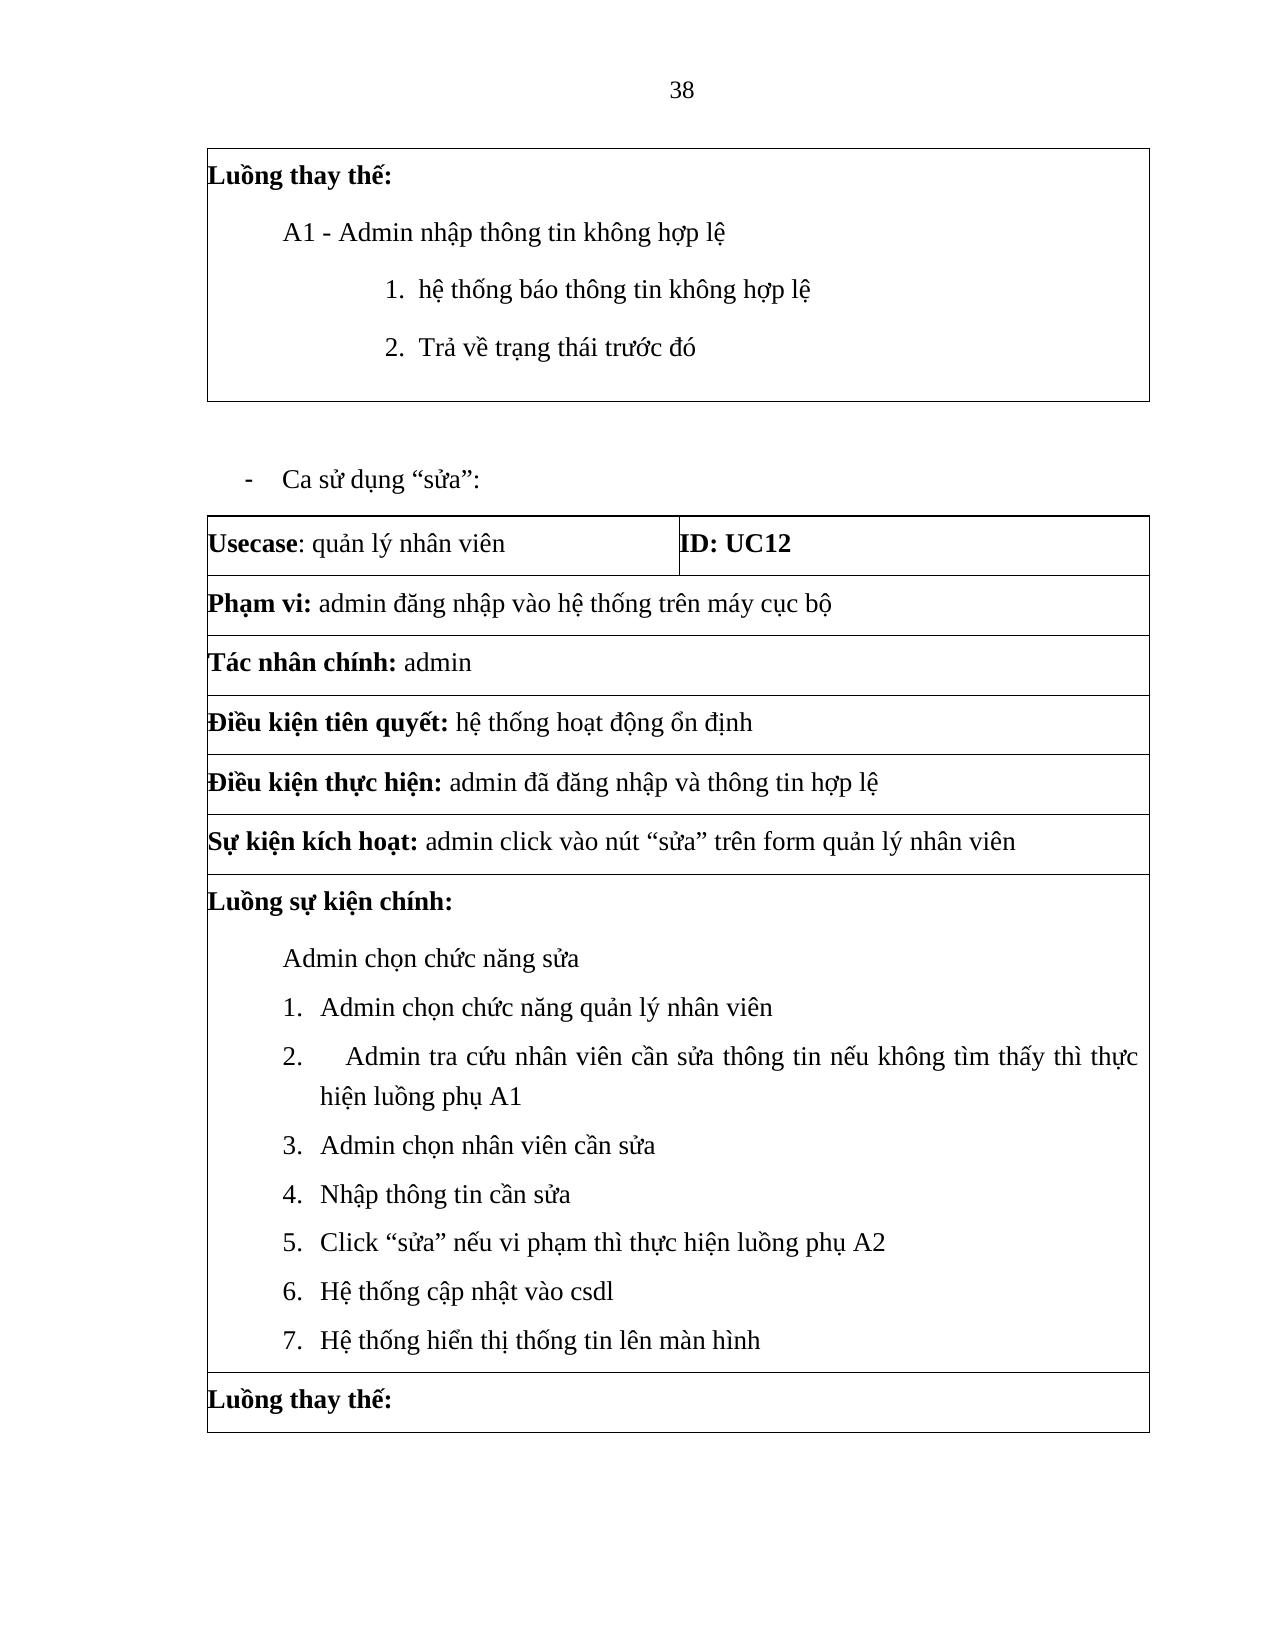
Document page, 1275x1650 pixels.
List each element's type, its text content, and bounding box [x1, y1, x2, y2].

table_cell Luồng thay thế: A1 - Admin nhập thông tin không hợp lệ 1. hệ thống báo thông tin không hợp lệ 2. Trả về trạng thái trước đó [208, 149, 1149, 401]
table_cell Điều kiện thực hiện: admin đã đăng nhập và thông tin hợp lệ [208, 755, 1149, 814]
table_cell Luồng thay thế: [208, 1373, 1149, 1432]
table_cell Sự kiện kích hoạt: admin click vào nút “sửa” trên form quản lý nhân viên [208, 815, 1149, 873]
table_header Usecase: quản lý nhân viên [208, 517, 679, 575]
table_cell Phạm vi: admin đăng nhập vào hệ thống trên máy cục bộ [208, 576, 1149, 635]
table_header ID: UC12 [680, 517, 1149, 575]
table_cell Điều kiện tiên quyết: hệ thống hoạt động ổn định [208, 696, 1149, 754]
table_cell Tác nhân chính: admin [208, 636, 1149, 694]
list Ca sử dụng “sửa”: [244, 459, 932, 496]
table_cell Luồng sự kiện chính: Admin chọn chức năng sửa 1. Admin chọn chức năng quản lý nhân viên 2. Admin tra cứu nhân viên cần sửa thông tin nếu không tìm thấy thì thực hiện luồng phụ A1 3. Admin chọn nhân viên cần sửa 4. Nhập thông tin cần sửa 5. Click “sửa” nếu vi phạm thì thực hiện luồng phụ A2 6. Hệ thống cập nhật vào csdl 7. Hệ thống hiển thị thống tin lên màn hình [208, 875, 1149, 1372]
